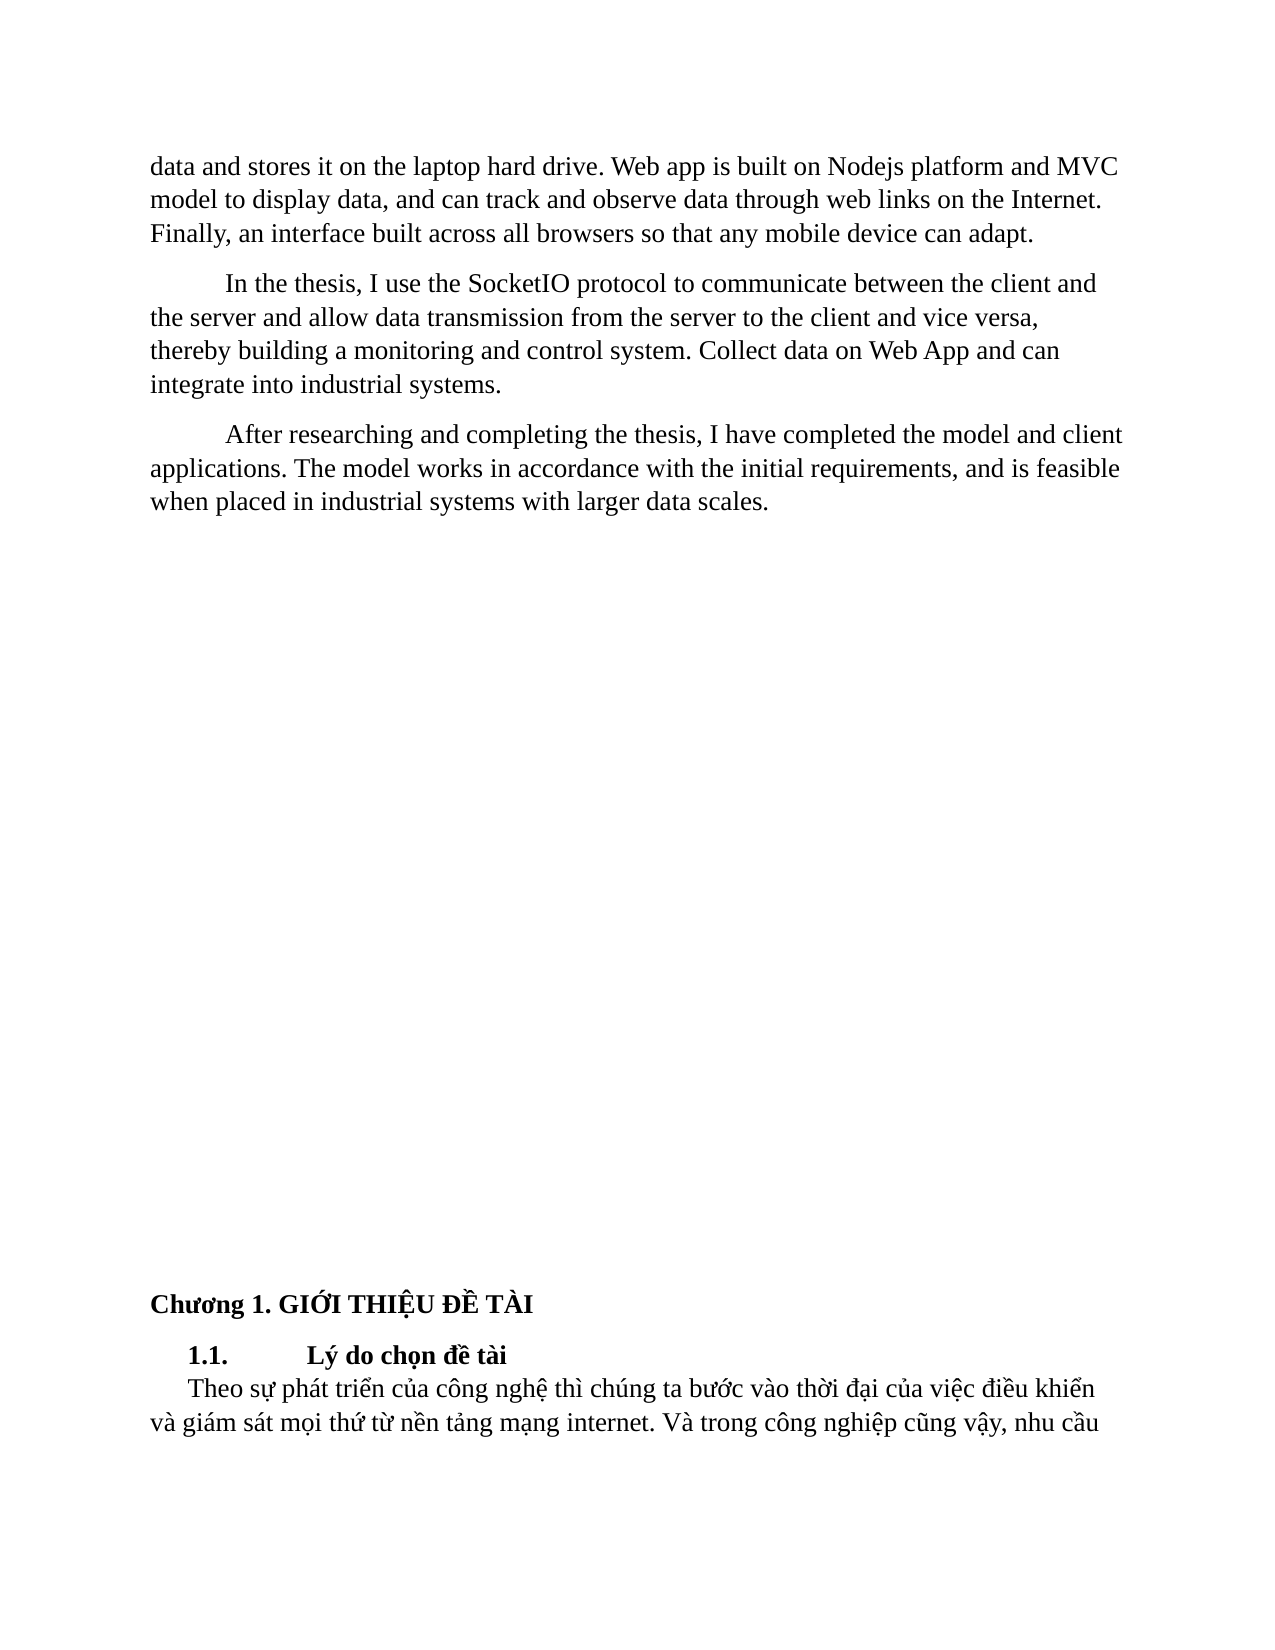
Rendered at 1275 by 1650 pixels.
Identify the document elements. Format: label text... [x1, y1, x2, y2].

text Chương 1. GIỚI THIỆU ĐỀ TÀI [150, 1288, 1125, 1320]
text After researching and completing the thesis, I have completed the model and client applications. The model works in accordance with the initial requirements, and is feasible when placed in industrial systems with larger data scales. [150, 418, 1125, 516]
text In the thesis, I use the SocketIO protocol to communicate between the client and the server and allow data transmission from the server to the client and vice versa, thereby building a monitoring and control system. Collect data on Web App and can integrate into industrial systems. [150, 267, 1125, 399]
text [150, 150, 1125, 248]
list Lý do chọn đề tài [187, 1339, 1125, 1370]
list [150, 1372, 1125, 1437]
